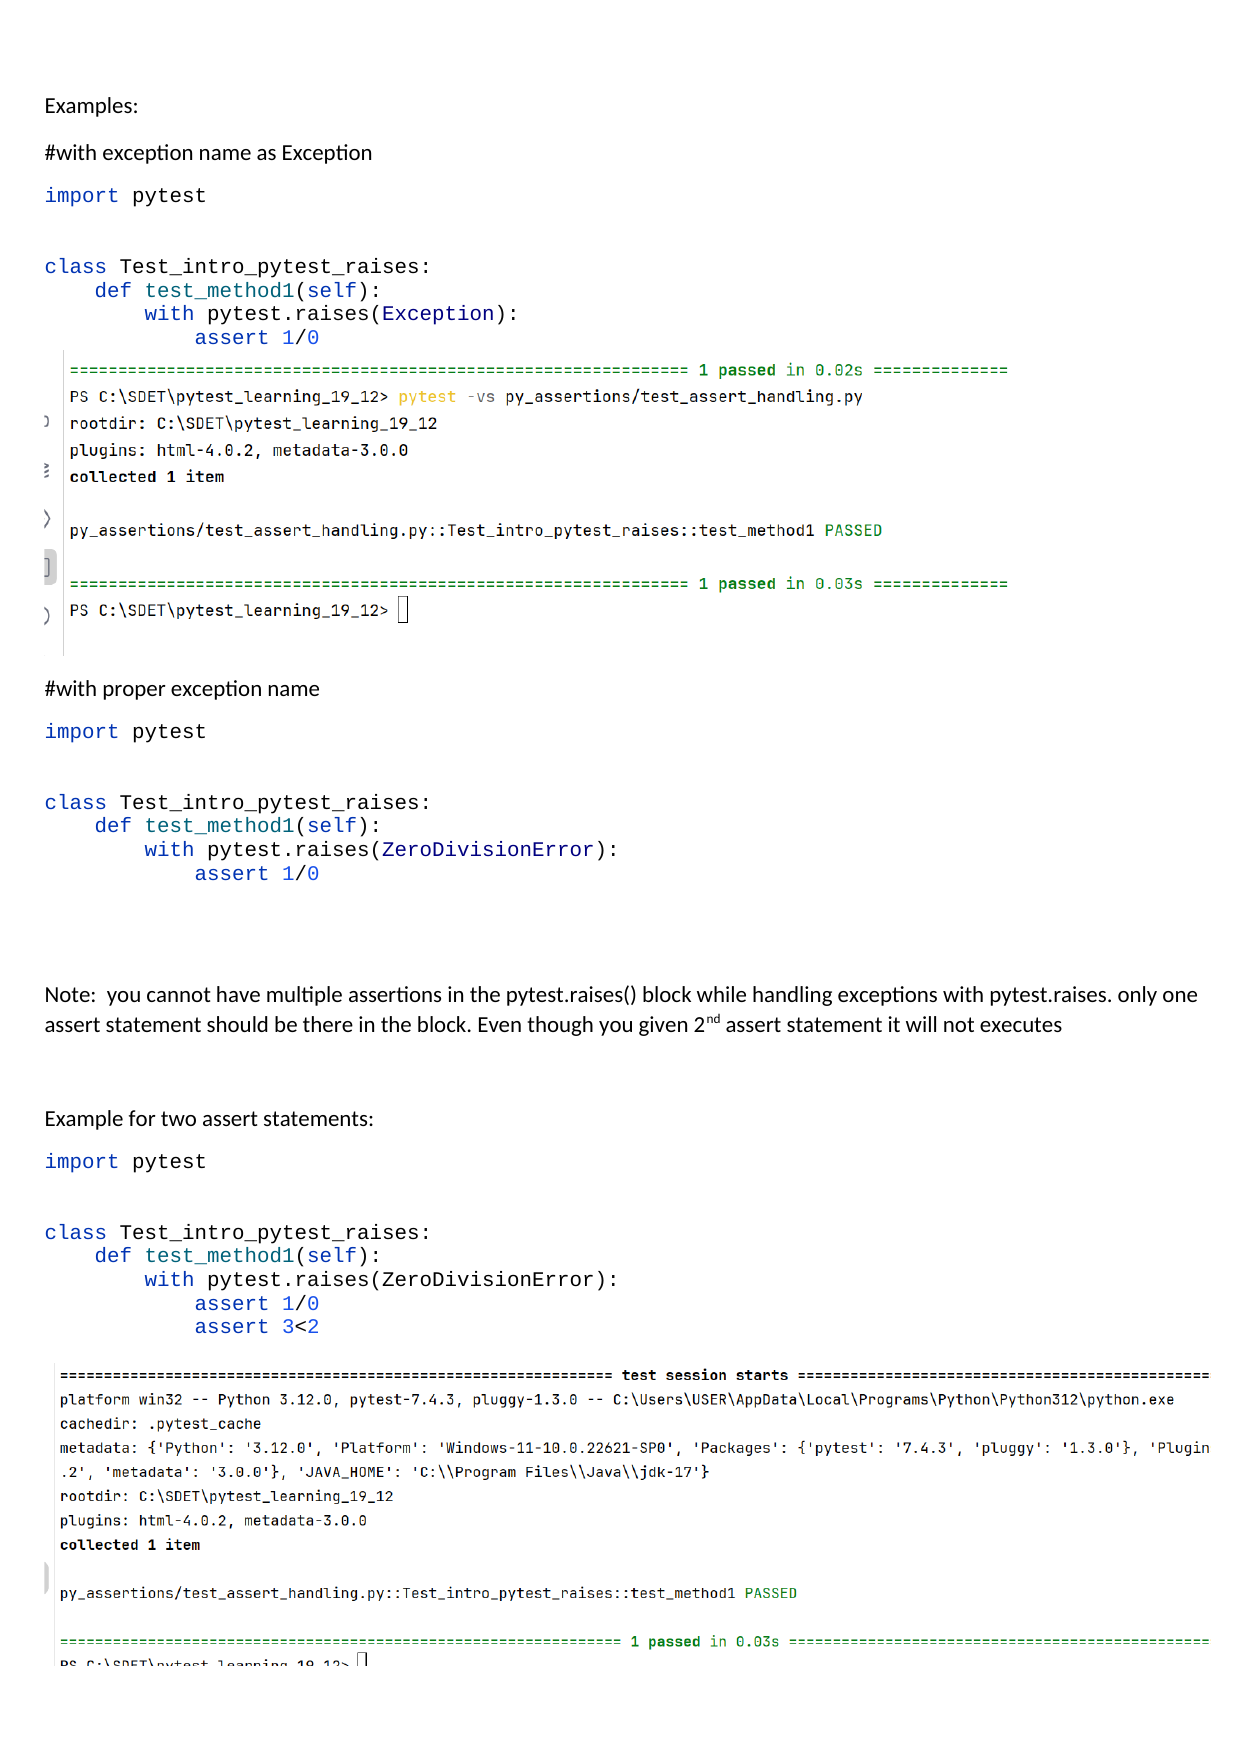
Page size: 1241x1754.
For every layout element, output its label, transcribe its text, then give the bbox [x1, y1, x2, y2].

text import pytest class Test_intro_pytest_raises: def test_method1(self): with pytest.raises(ZeroDivisionError): assert 1/0 [44, 721, 1211, 886]
picture [44, 350, 1008, 656]
text import pytest class Test_intro_pytest_raises: def test_method1(self): with pytest.raises(ZeroDivisionError): assert 1/0 assert 3<2 [44, 1151, 1211, 1340]
text #with exception name as Exception [44, 138, 1211, 166]
text #with proper exception name [44, 674, 1211, 702]
text Examples: [44, 91, 1211, 119]
text Note: you cannot have multiple assertions in the pytest.raises() block while handling exceptions with pytest.raises. only one assert statement should be there in the block. Even though you given 2nd assert statement it will not executes [44, 980, 1211, 1038]
text Example for two assert statements: [44, 1104, 1211, 1132]
text import pytest class Test_intro_pytest_raises: def test_method1(self): with pytest.raises(Exception): assert 1/0 [44, 185, 1211, 351]
picture [44, 1363, 1211, 1666]
